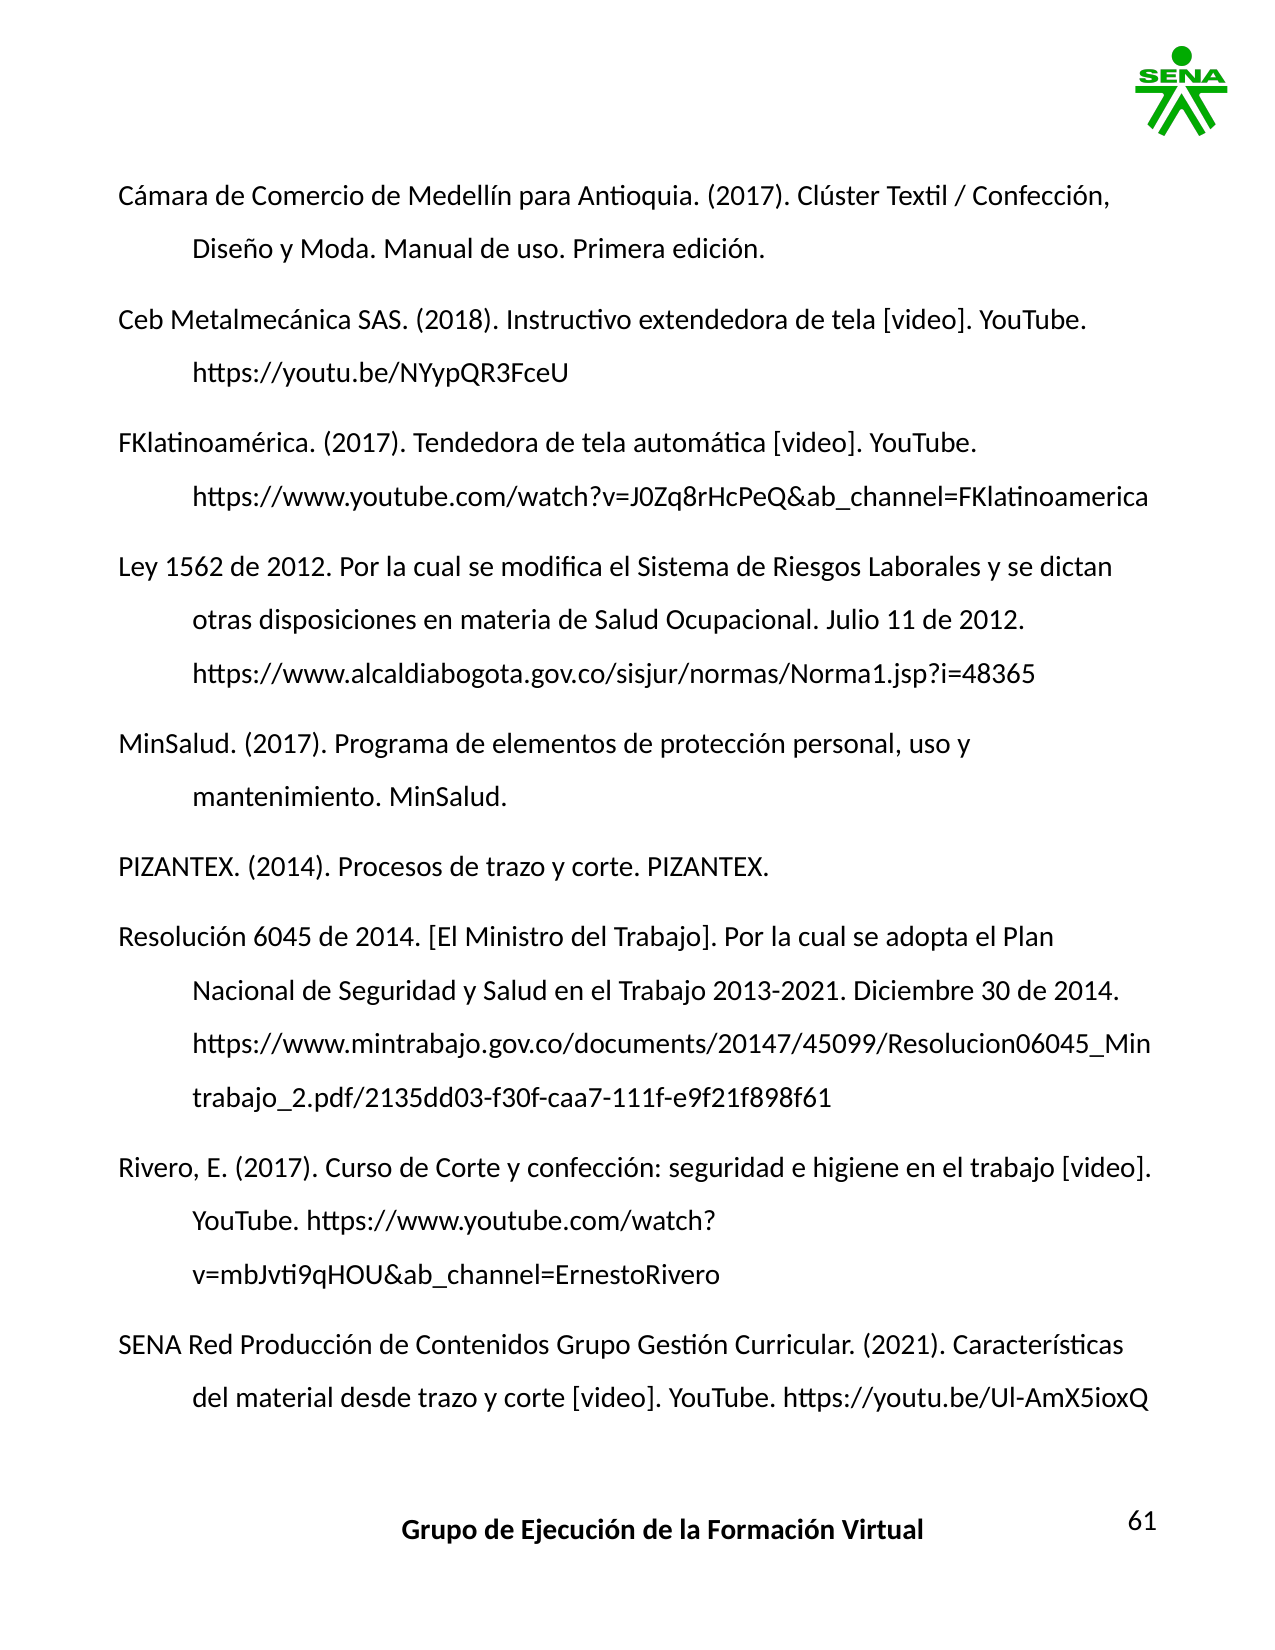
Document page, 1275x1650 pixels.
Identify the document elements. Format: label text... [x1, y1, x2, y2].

text Rivero, E. (2017). Curso de Corte y confección: seguridad e higiene en el trabajo [video]. YouTube. https://www.youtube.com/watch?v=mbJvti9qHOU&ab_channel=ErnestoRivero [118, 1149, 1157, 1291]
picture [1135, 46, 1228, 136]
text Cámara de Comercio de Medellín para Antioquia. (2017). Clúster Textil / Confección, Diseño y Moda. Manual de uso. Primera edición. [118, 177, 1157, 266]
text PIZANTEX. (2014). Procesos de trazo y corte. PIZANTEX. [118, 848, 1157, 884]
text Ceb Metalmecánica SAS. (2018). Instructivo extendedora de tela [video]. YouTube. https://youtu.be/NYypQR3FceU [118, 301, 1157, 390]
text SENA Red Producción de Contenidos Grupo Gestión Curricular. (2021). Características del material desde trazo y corte [video]. YouTube. https://youtu.be/Ul-AmX5ioxQ [118, 1326, 1157, 1415]
text MinSalud. (2017). Programa de elementos de protección personal, uso y mantenimiento. MinSalud. [118, 725, 1157, 814]
text Ley 1562 de 2012. Por la cual se modifica el Sistema de Riesgos Laborales y se dictan otras disposiciones en materia de Salud Ocupacional. Julio 11 de 2012. https://www.alcaldiabogota.gov.co/sisjur/normas/Norma1.jsp?i=48365 [118, 548, 1157, 690]
text Resolución 6045 de 2014. [El Ministro del Trabajo]. Por la cual se adopta el Plan Nacional de Seguridad y Salud en el Trabajo 2013-2021. Diciembre 30 de 2014. https://www.mintrabajo.gov.co/documents/20147/45099/Resolucion06045_Mintrabajo_2.pdf/2135dd03-f30f-caa7-111f-e9f21f898f61 [118, 918, 1157, 1114]
text FKlatinoamérica. (2017). Tendedora de tela automática [video]. YouTube. https://www.youtube.com/watch?v=J0Zq8rHcPeQ&ab_channel=FKlatinoamerica [118, 424, 1157, 513]
